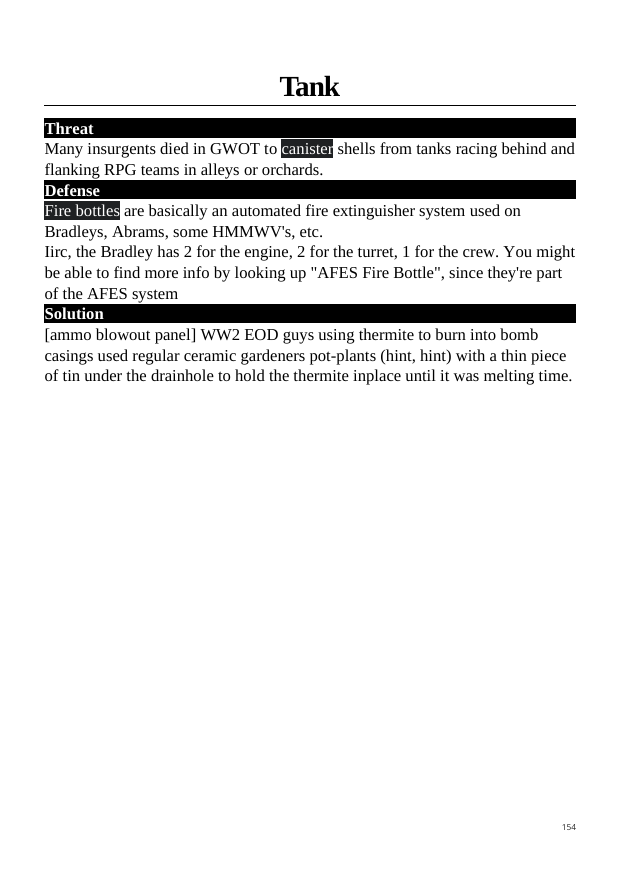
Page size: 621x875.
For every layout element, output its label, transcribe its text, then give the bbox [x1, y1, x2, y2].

text Many insurgents died in GWOT to canister shells from tanks racing behind and flanking RPG teams in alleys or orchards. [44, 139, 576, 179]
subtitle Tank [44, 69, 576, 105]
subtitle Defense [44, 180, 576, 199]
text Fire bottles are basically an automated fire extinguisher system used on Bradleys, Abrams, some HMMWV's, etc. [44, 201, 576, 241]
subtitle Threat [44, 118, 576, 138]
text [ammo blowout panel] WW2 EOD guys using thermite to burn into bomb casings used regular ceramic gardeners pot-plants (hint, hint) with a thin piece of tin under the drainhole to hold the thermite inplace until it was melting time. [44, 325, 576, 385]
subtitle Solution [44, 304, 576, 323]
text Iirc, the Bradley has 2 for the engine, 2 for the turret, 1 for the crew. You might be able to find more info by looking up "AFES Fire Bottle", since they're part of the AFES system [44, 242, 576, 303]
